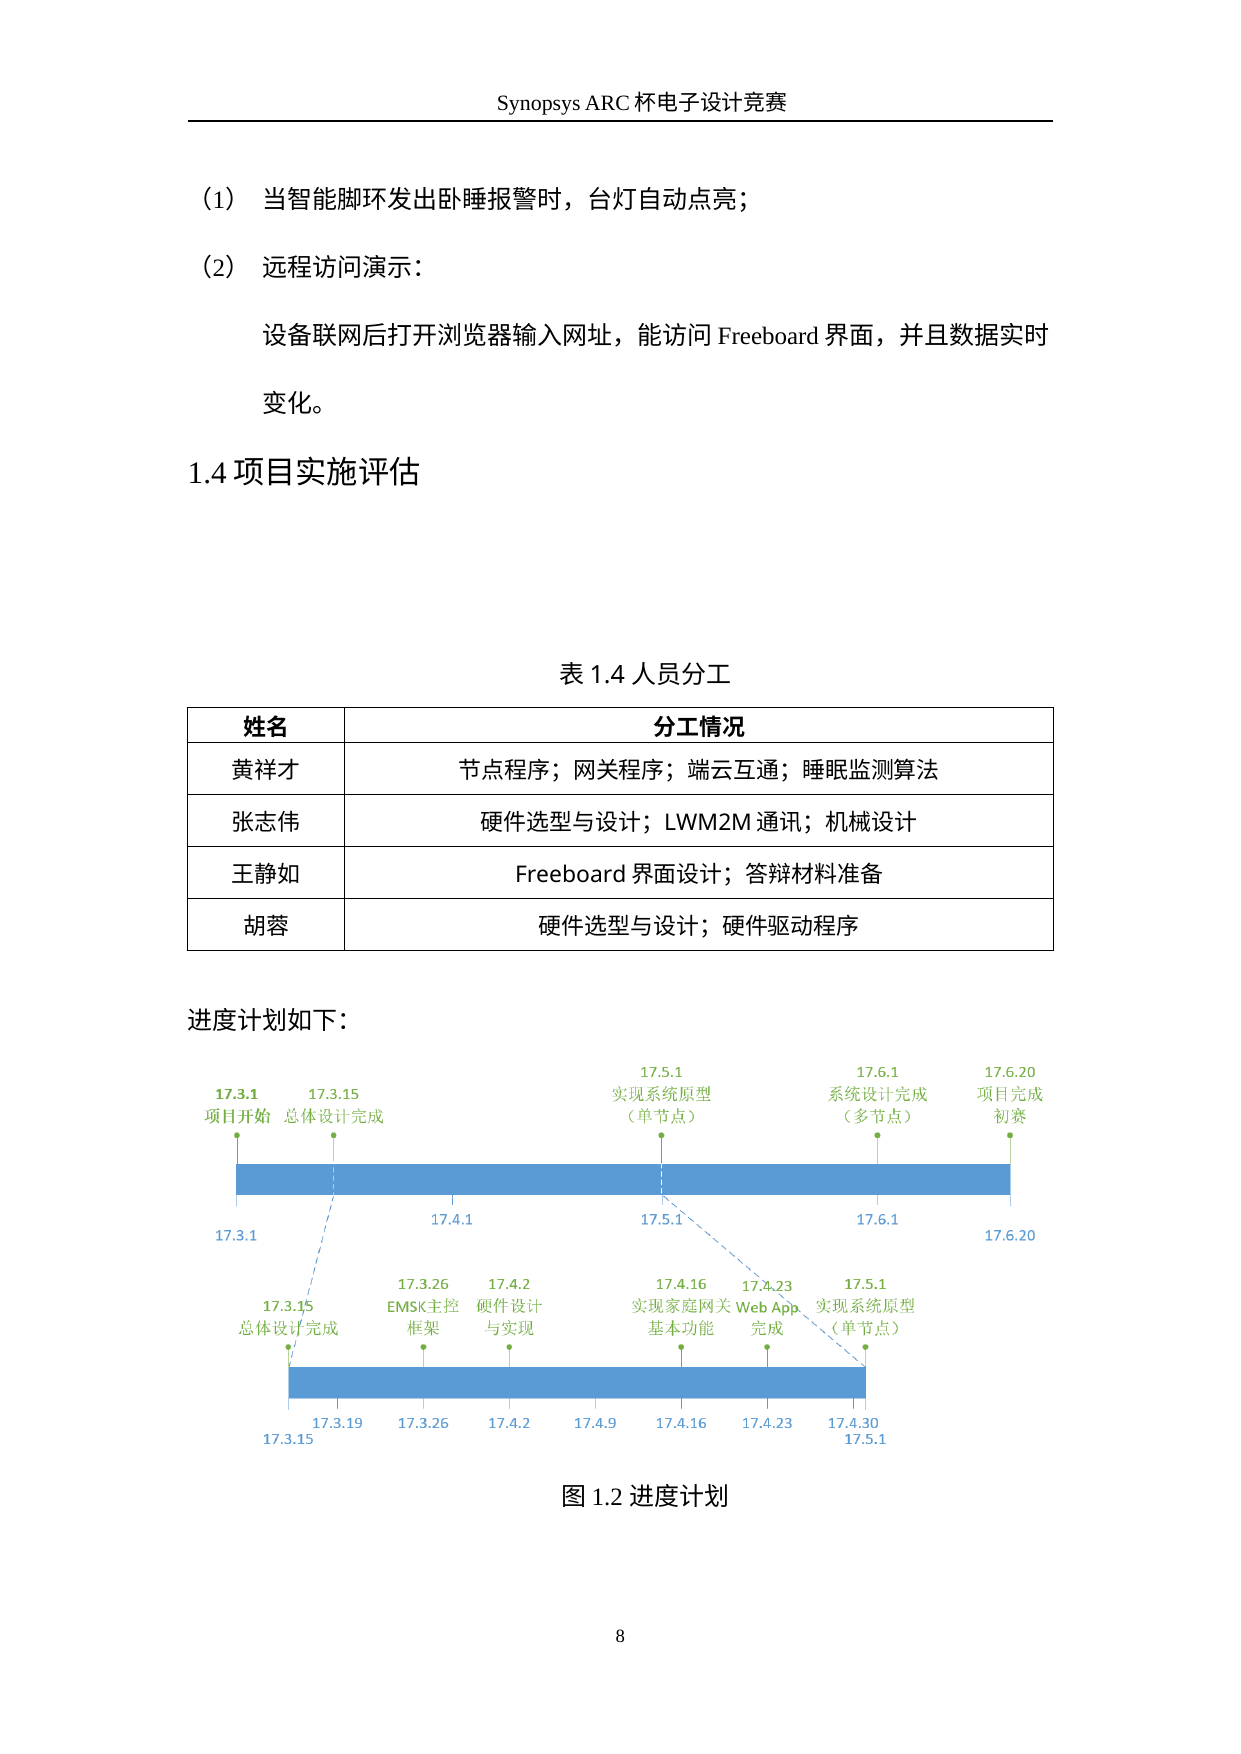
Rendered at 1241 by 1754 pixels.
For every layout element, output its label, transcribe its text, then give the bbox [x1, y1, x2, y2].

table_cell 王静如 [188, 847, 344, 898]
text 进度计划如下： [187, 985, 1053, 1053]
table_cell 张志伟 [188, 795, 344, 846]
table_cell 节点程序；网关程序；端云互通；睡眠监测算法 [345, 743, 1053, 794]
table_cell 胡蓉 [188, 899, 344, 950]
table_header 分工情况 [345, 708, 1053, 742]
subtitle 1.4项目实施评估 [187, 436, 1053, 503]
picture [187, 1056, 1053, 1457]
text 表1.4 人员分工 [187, 639, 1053, 707]
list 当智能脚环发出卧睡报警时，台灯自动点亮； [187, 164, 1053, 232]
table_cell 硬件选型与设计；硬件驱动程序 [345, 899, 1053, 950]
table_header 姓名 [188, 708, 344, 742]
table_cell 黄祥才 [188, 743, 344, 794]
table_cell 硬件选型与设计；LWM2M通讯；机械设计 [345, 795, 1053, 846]
list 远程访问演示： [187, 232, 1053, 300]
text 图1.2 进度计划 [187, 1460, 1053, 1528]
table_cell Freeboard界面设计；答辩材料准备 [345, 847, 1053, 898]
list 设备联网后打开浏览器输入网址，能访问Freeboard界面，并且数据实时变化。 [262, 300, 1053, 436]
